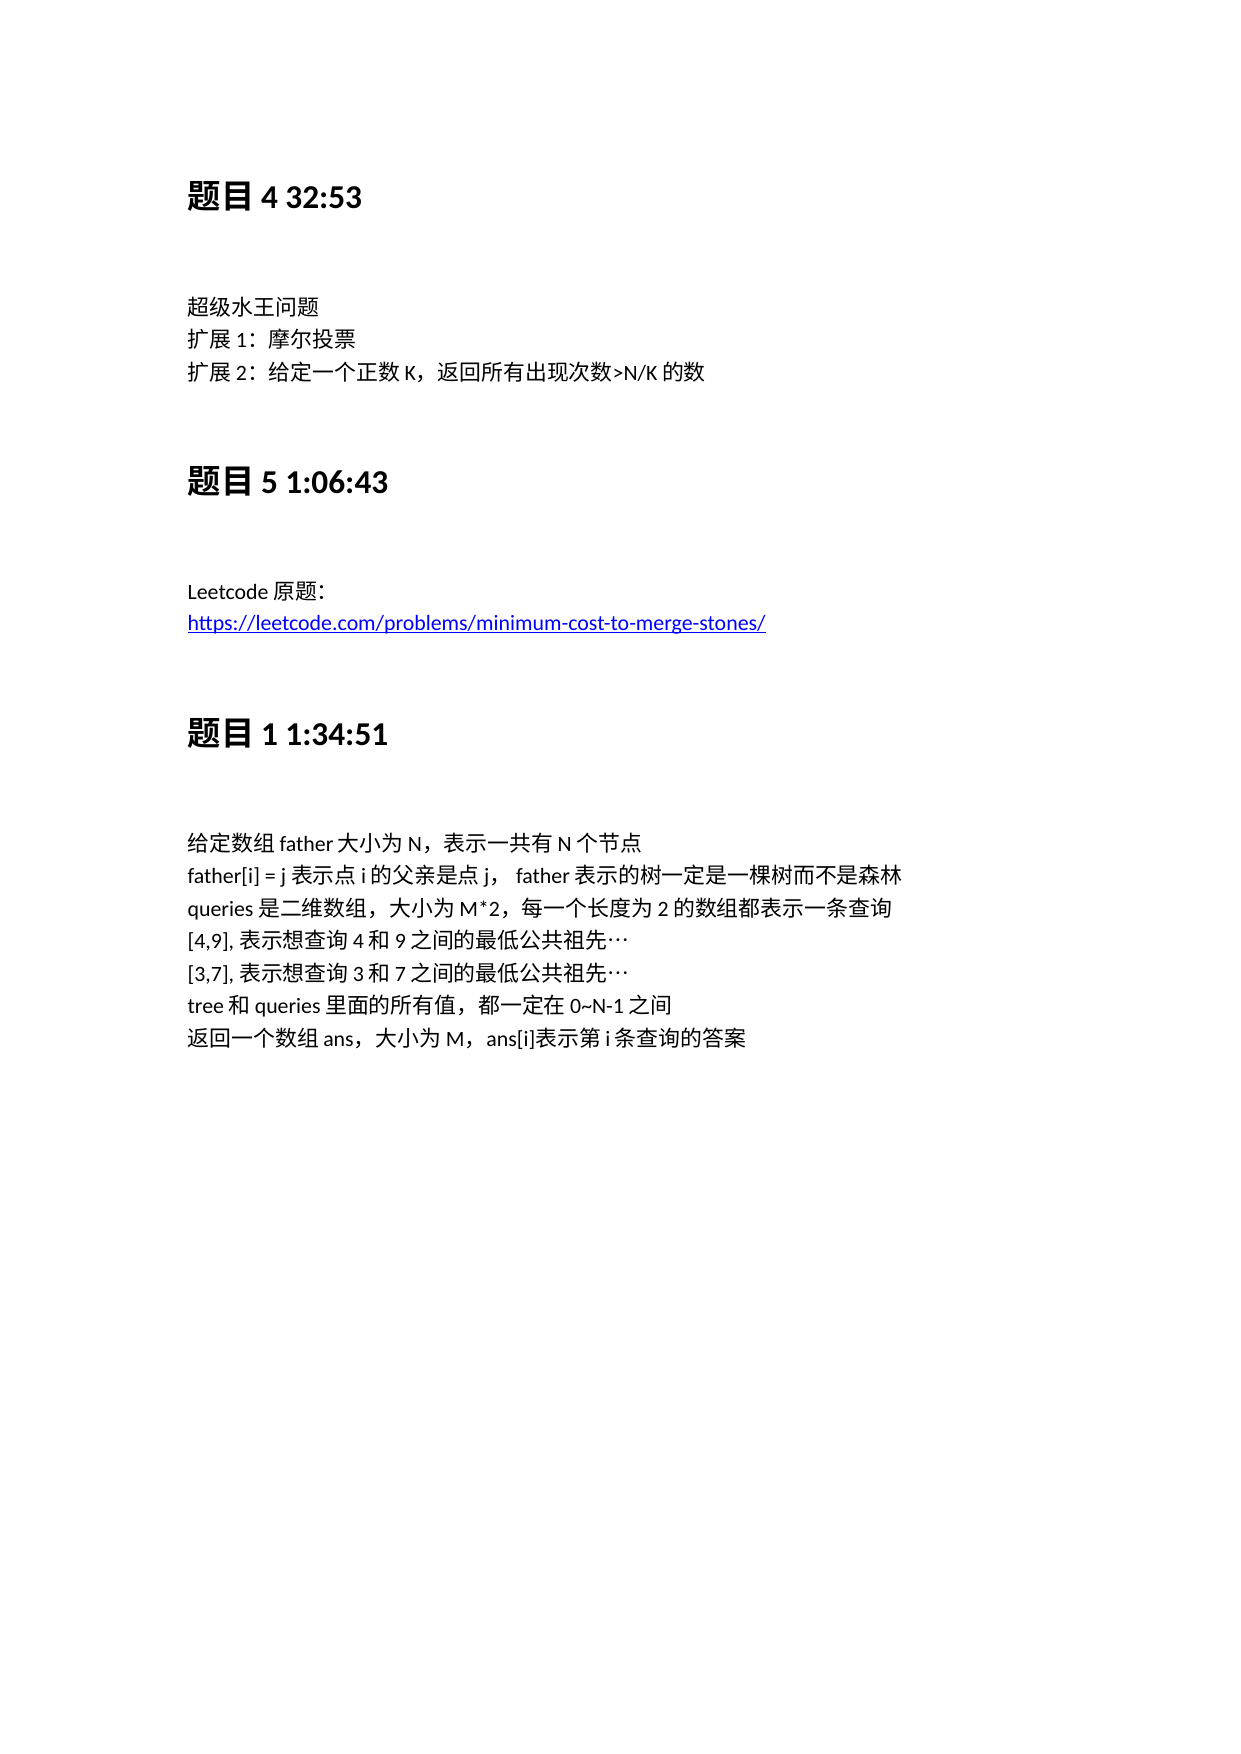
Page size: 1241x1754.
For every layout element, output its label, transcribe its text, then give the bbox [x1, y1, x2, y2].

text 超级水王问题 [187, 289, 1053, 322]
text https://leetcode.com/problems/minimum-cost-to-merge-stones/ [187, 606, 1053, 638]
text [3,7], 表示想查询3和7之间的最低公共祖先… [187, 955, 1053, 988]
text Leetcode原题： [187, 573, 1053, 606]
text 给定数组father大小为N，表示一共有N个节点 [187, 825, 1053, 858]
text queries是二维数组，大小为M*2，每一个长度为2的数组都表示一条查询 [187, 890, 1053, 923]
subtitle 题目4 32:53 [187, 162, 1053, 227]
text 扩展1：摩尔投票 [187, 322, 1053, 354]
subtitle 题目1 1:34:51 [187, 698, 1053, 763]
text tree和queries里面的所有值，都一定在0~N-1之间 [187, 988, 1053, 1020]
subtitle 题目5 1:06:43 [187, 446, 1053, 511]
text [4,9], 表示想查询4和9之间的最低公共祖先… [187, 923, 1053, 955]
text 返回一个数组ans，大小为M，ans[i]表示第i条查询的答案 [187, 1020, 1053, 1053]
text 扩展2：给定一个正数K，返回所有出现次数>N/K的数 [187, 354, 1053, 387]
text father[i] = j 表示点i的父亲是点j， father表示的树一定是一棵树而不是森林 [187, 858, 1053, 890]
